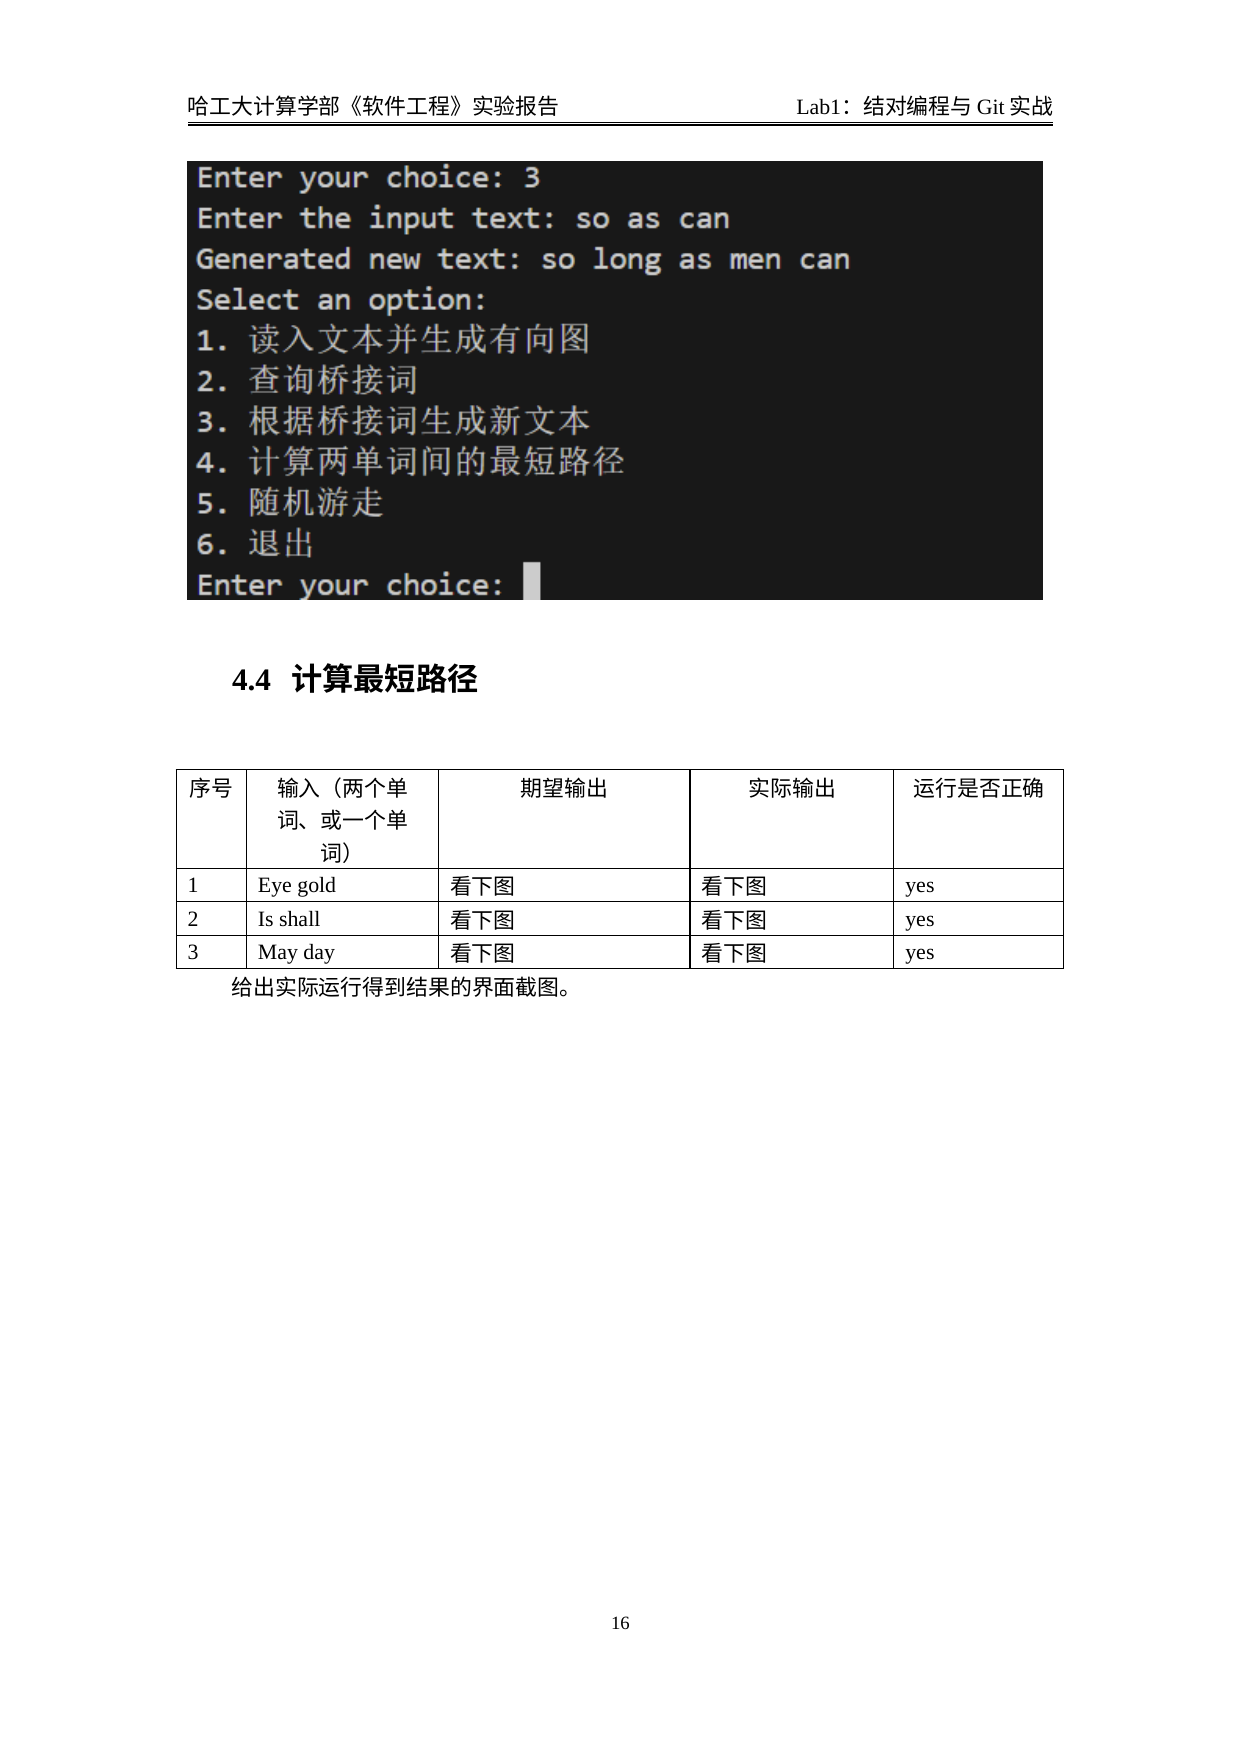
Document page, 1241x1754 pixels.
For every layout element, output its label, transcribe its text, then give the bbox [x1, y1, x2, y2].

table_cell 看下图 [439, 902, 689, 935]
table_cell May day [247, 936, 438, 968]
table_cell 看下图 [439, 869, 689, 901]
subtitle 计算最短路径 [232, 644, 1053, 709]
table_cell 2 [177, 902, 246, 935]
table_cell 看下图 [691, 936, 893, 968]
table_cell yes [894, 902, 1063, 935]
table_header 期望输出 [439, 770, 689, 868]
picture [187, 161, 1043, 600]
table_header 运行是否正确 [894, 770, 1063, 868]
table_cell 看下图 [691, 902, 893, 935]
table_header 输入（两个单词、或一个单词） [247, 770, 438, 868]
table_cell 看下图 [691, 869, 893, 901]
table_cell Is shall [247, 902, 438, 935]
table_cell yes [894, 869, 1063, 901]
table_cell 1 [177, 869, 246, 901]
table_cell 3 [177, 936, 246, 968]
text 给出实际运行得到结果的界面截图。 [231, 969, 1053, 1002]
table_cell 看下图 [439, 936, 689, 968]
table_cell Eye gold [247, 869, 438, 901]
table_cell yes [894, 936, 1063, 968]
table_header 实际输出 [691, 770, 893, 868]
table_header 序号 [177, 770, 246, 868]
